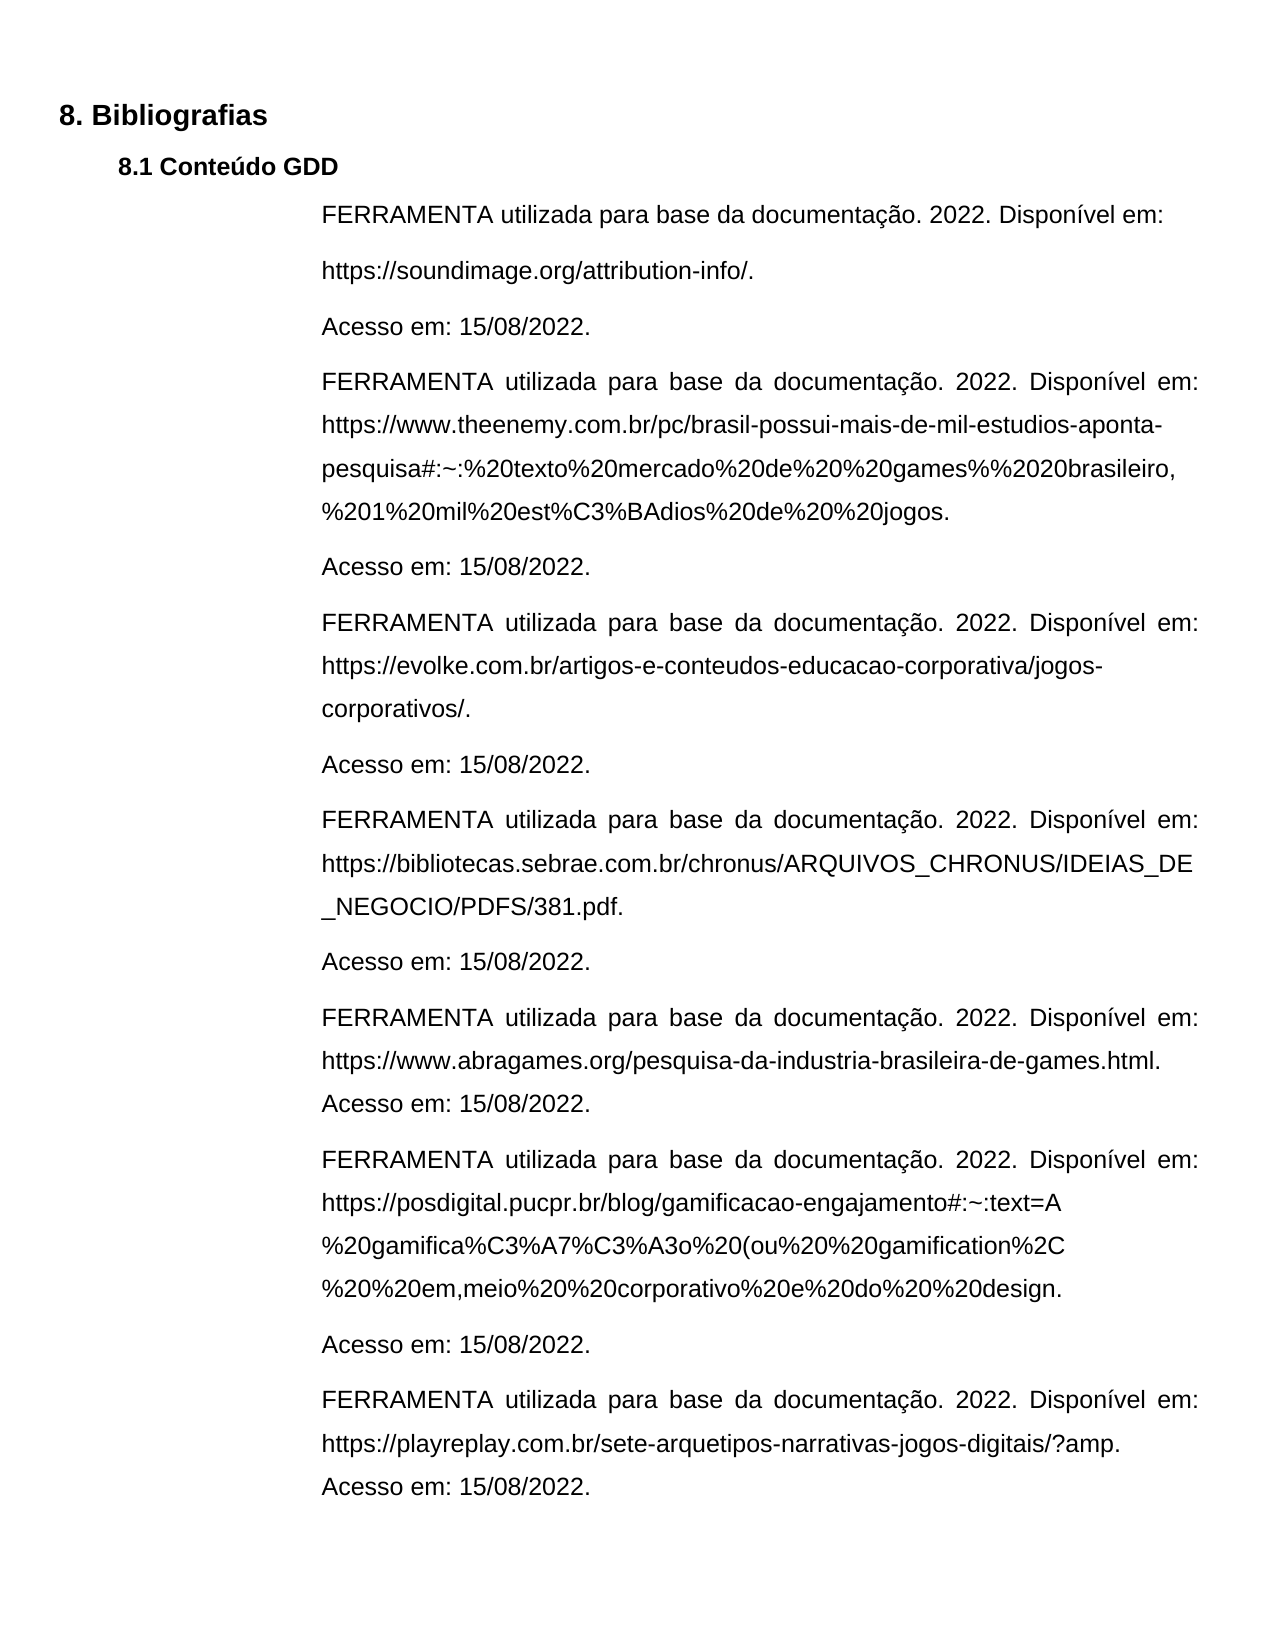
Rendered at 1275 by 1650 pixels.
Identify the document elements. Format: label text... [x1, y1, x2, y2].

text FERRAMENTA utilizada para base da documentação. 2022. Disponível em: https://playreplay.com.br/sete-arquetipos-narrativas-jogos-digitais/?amp. Acesso em: 15/08/2022. [321, 1386, 1200, 1501]
text FERRAMENTA utilizada para base da documentação. 2022. Disponível em: https://posdigital.pucpr.br/blog/gamificacao-engajamento#:~:text=A%20gamifica%C3%A7%C3%A3o%20(ou%20%20gamification%2C%20%20em,meio%20%20corporativo%20e%20do%20%20design. [321, 1145, 1200, 1303]
text FERRAMENTA utilizada para base da documentação. 2022. Disponível em: https://www.abragames.org/pesquisa-da-industria-brasileira-de-games.html. Acesso em: 15/08/2022. [321, 1003, 1200, 1118]
text FERRAMENTA utilizada para base da documentação. 2022. Disponível em: https://www.theenemy.com.br/pc/brasil-possui-mais-de-mil-estudios-aponta-pesquisa#:~:%20texto%20mercado%20de%20%20games%%2020brasileiro,%201%20mil%20est%C3%BAdios%20de%20%20jogos. [321, 367, 1200, 526]
text Acesso em: 15/08/2022. [321, 552, 1200, 581]
text FERRAMENTA utilizada para base da documentação. 2022. Disponível em: https://evolke.com.br/artigos-e-conteudos-educacao-corporativa/jogos-corporativos/. [321, 608, 1200, 723]
text Acesso em: 15/08/2022. [321, 750, 1200, 779]
text 8.1 Conteúdo GDD [118, 152, 1200, 181]
text Acesso em: 15/08/2022. [321, 1330, 1200, 1359]
text Acesso em: 15/08/2022. [321, 312, 1200, 341]
text FERRAMENTA utilizada para base da documentação. 2022. Disponível em: [321, 201, 1200, 229]
text https://soundimage.org/attribution-info/. [321, 256, 1200, 285]
text Acesso em: 15/08/2022. [321, 947, 1200, 976]
text 8. Bibliografias [59, 98, 1200, 131]
text FERRAMENTA utilizada para base da documentação. 2022. Disponível em: https://bibliotecas.sebrae.com.br/chronus/ARQUIVOS_CHRONUS/IDEIAS_DE_NEGOCIO/PDFS/381.pdf. [321, 806, 1200, 921]
